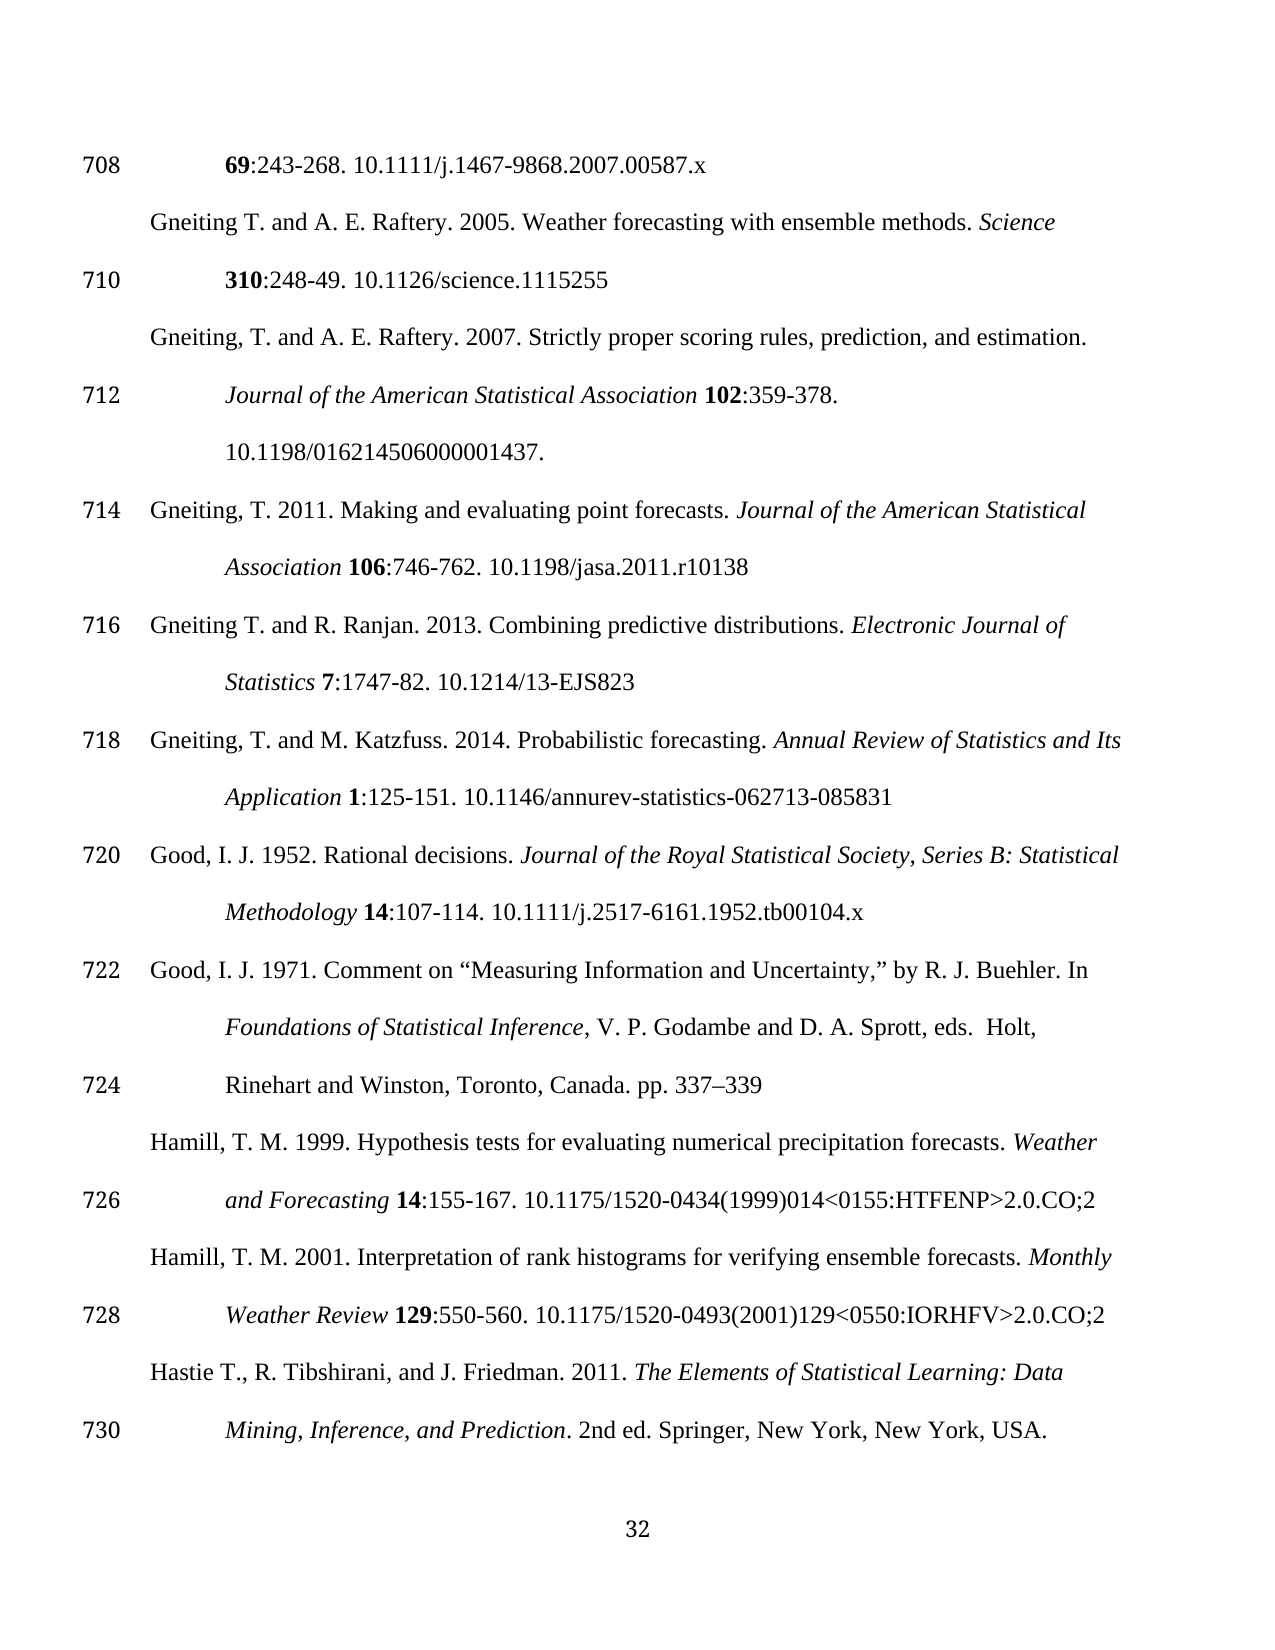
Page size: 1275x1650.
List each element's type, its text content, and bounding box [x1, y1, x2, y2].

text Gneiting, T. 2011. Making and evaluating point forecasts. Journal of the American Statistical Association 106:746-762. 10.1198/jasa.2011.r10138 [150, 495, 1125, 581]
text Good, I. J. 1952. Rational decisions. Journal of the Royal Statistical Society, Series B: Statistical Methodology 14:107-114. 10.1111/j.2517-6161.1952.tb00104.x [150, 840, 1125, 926]
text Gneiting, T. and A. E. Raftery. 2007. Strictly proper scoring rules, prediction, and estimation. Journal of the American Statistical Association 102:359-378. 10.1198/016214506000001437. [150, 322, 1125, 466]
text Hamill, T. M. 2001. Interpretation of rank histograms for verifying ensemble forecasts. Monthly Weather Review 129:550-560. 10.1175/1520-0493(2001)129<0550:IORHFV>2.0.CO;2 [150, 1242, 1125, 1329]
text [150, 150, 1125, 179]
text Hamill, T. M. 1999. Hypothesis tests for evaluating numerical precipitation forecasts. Weather and Forecasting 14:155-167. 10.1175/1520-0434(1999)014<0155:HTFENP>2.0.CO;2 [150, 1127, 1125, 1214]
text Gneiting T. and A. E. Raftery. 2005. Weather forecasting with ensemble methods. Science 310:248-49. 10.1126/science.1115255 [150, 207, 1125, 294]
text Gneiting T. and R. Ranjan. 2013. Combining predictive distributions. Electronic Journal of Statistics 7:1747-82. 10.1214/13-EJS823 [150, 610, 1125, 696]
text Good, I. J. 1971. Comment on “Measuring Information and Uncertainty,” by R. J. Buehler. In Foundations of Statistical Inference, V. P. Godambe and D. A. Sprott, eds. Holt, Rinehart and Winston, Toronto, Canada. pp. 337–339 [150, 955, 1125, 1099]
text Gneiting, T. and M. Katzfuss. 2014. Probabilistic forecasting. Annual Review of Statistics and Its Application 1:125-151. 10.1146/annurev-statistics-062713-085831 [150, 725, 1125, 811]
text Hastie T., R. Tibshirani, and J. Friedman. 2011. The Elements of Statistical Learning: Data Mining, Inference, and Prediction. 2nd ed. Springer, New York, New York, USA. [150, 1357, 1125, 1444]
